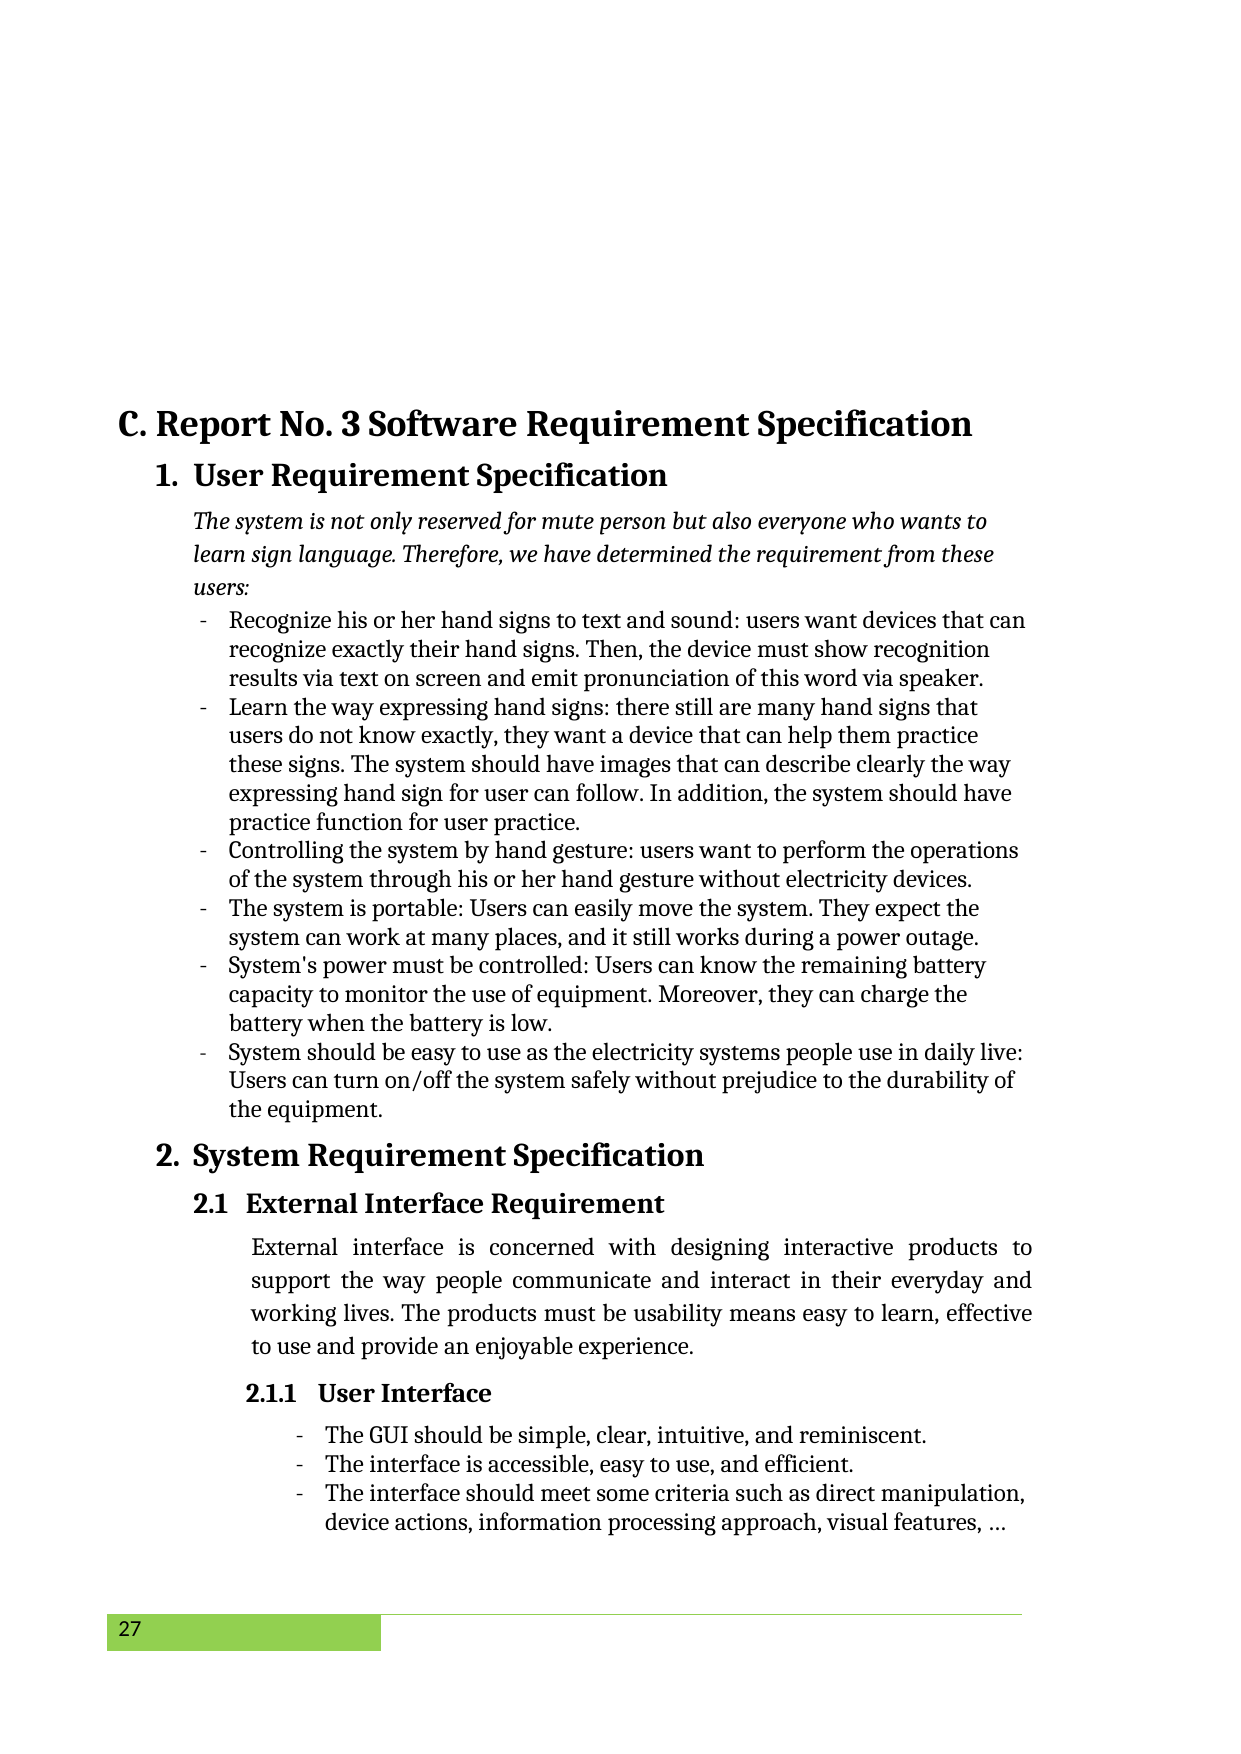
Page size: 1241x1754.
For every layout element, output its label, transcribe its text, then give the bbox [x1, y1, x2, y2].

list System's power must be controlled: Users can know the remaining battery capacity to monitor the use of equipment. Moreover, they can charge the battery when the battery is low. [199, 951, 1033, 1038]
list The system is portable: Users can easily move the system. They expect the system can work at many places, and it still works during a power outage. [199, 894, 1033, 951]
list The GUI should be simple, clear, intuitive, and reminiscent. [295, 1421, 1033, 1450]
list Controlling the system by hand gesture: users want to perform the operations of the system through his or her hand gesture without electricity devices. [199, 836, 1033, 894]
list The interface should meet some criteria such as direct manipulation, device actions, information processing approach, visual features, … [295, 1479, 1033, 1536]
subtitle Report No. 3 Software Requirement Specification [118, 403, 1033, 446]
subtitle User Interface [246, 1378, 1033, 1409]
list Recognize his or her hand signs to text and sound: users want devices that can recognize exactly their hand signs. Then, the device must show recognition results via text on screen and emit pronunciation of this word via speaker. [199, 606, 1033, 693]
subtitle External Interface Requirement [193, 1187, 1033, 1221]
text The system is not only reserved for mute person but also everyone who wants to learn sign language. Therefore, we have determined the requirement from these users: [193, 507, 1033, 602]
list Learn the way expressing hand signs: there still are many hand signs that users do not know exactly, they want a device that can help them practice these signs. The system should have images that can describe clearly the way expressing hand sign for user can follow. In addition, the system should have practice function for user practice. [199, 693, 1033, 836]
list System should be easy to use as the electricity systems people use in daily live: Users can turn on/off the system safely without prejudice to the durability of the equipment. [199, 1038, 1033, 1124]
text External interface is concerned with designing interactive products to support the way people communicate and interact in their everyday and working lives. The products must be usability means easy to learn, effective to use and provide an enjoyable experience. [251, 1233, 1033, 1361]
list The interface is accessible, easy to use, and efficient. [295, 1450, 1033, 1479]
subtitle User Requirement Specification [156, 456, 1033, 495]
subtitle System Requirement Specification [156, 1136, 1033, 1175]
